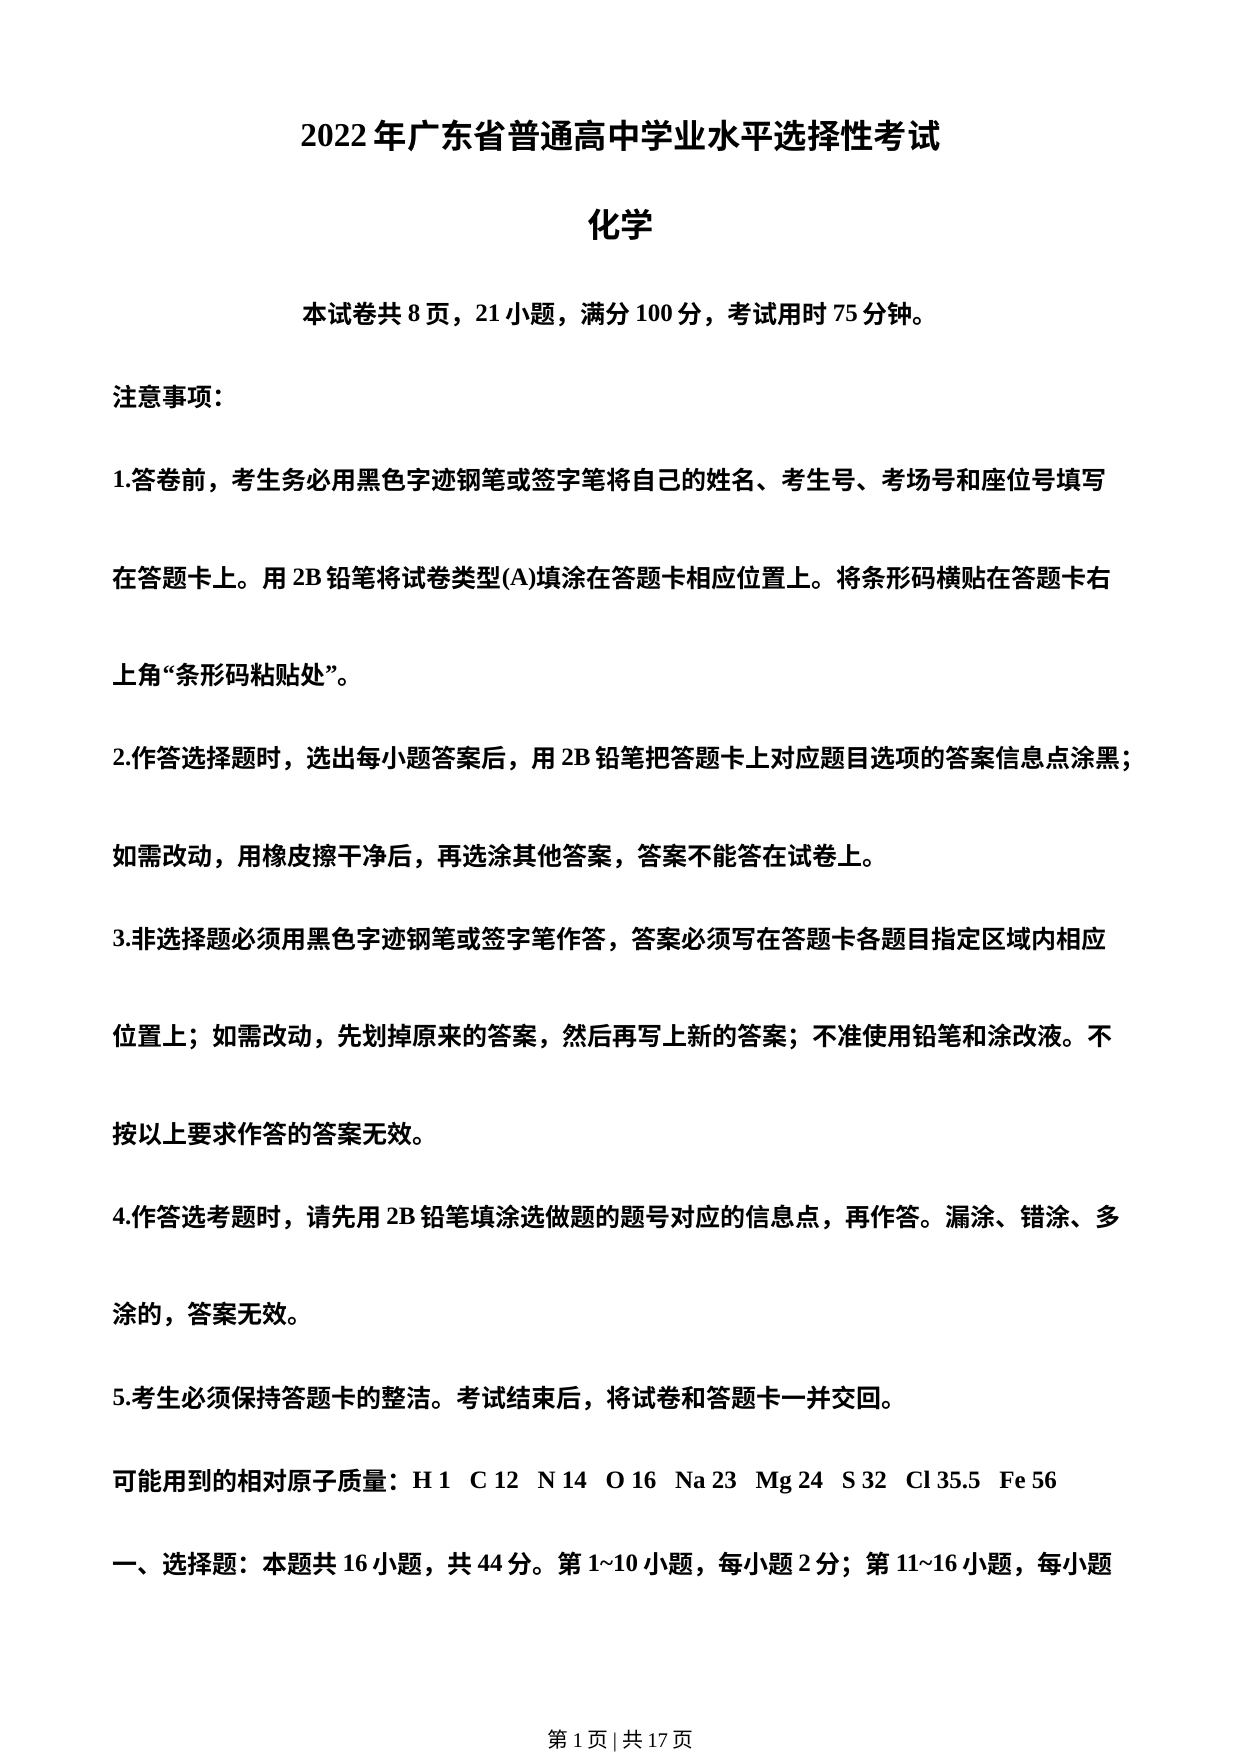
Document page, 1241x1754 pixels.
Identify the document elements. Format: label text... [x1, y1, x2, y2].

text 1.答卷前，考生务必用黑色字迹钢笔或签字笔将自己的姓名、考生号、考场号和座位号填写在答题卡上。用2B铅笔将试卷类型(A)填涂在答题卡相应位置上。将条形码横贴在答题卡右上角“条形码粘贴处”。 [112, 446, 1128, 706]
text 本试卷共8页，21小题，满分100分，考试用时75分钟。 [112, 280, 1128, 345]
text 可能用到的相对原子质量：H 1 C 12 N 14 O 16 Na 23 Mg 24 S 32 Cl 35.5 Fe 56 [112, 1447, 1128, 1512]
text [112, 1530, 1128, 1595]
text 4.作答选考题时，请先用2B铅笔填涂选做题的题号对应的信息点，再作答。漏涂、错涂、多涂的，答案无效。 [112, 1183, 1128, 1346]
text 注意事项： [112, 363, 1128, 428]
text 化学 [112, 191, 1128, 256]
text 5.考生必须保持答题卡的整洁。考试结束后，将试卷和答题卡一并交回。 [112, 1364, 1128, 1429]
text 2022年广东省普通高中学业水平选择性考试 [112, 102, 1128, 167]
text 3.非选择题必须用黑色字迹钢笔或签字笔作答，答案必须写在答题卡各题目指定区域内相应位置上；如需改动，先划掉原来的答案，然后再写上新的答案；不准使用铅笔和涂改液。不按以上要求作答的答案无效。 [112, 905, 1128, 1165]
text 2.作答选择题时，选出每小题答案后，用2B铅笔把答题卡上对应题目选项的答案信息点涂黑；如需改动，用橡皮擦干净后，再选涂其他答案，答案不能答在试卷上。 [112, 724, 1128, 887]
